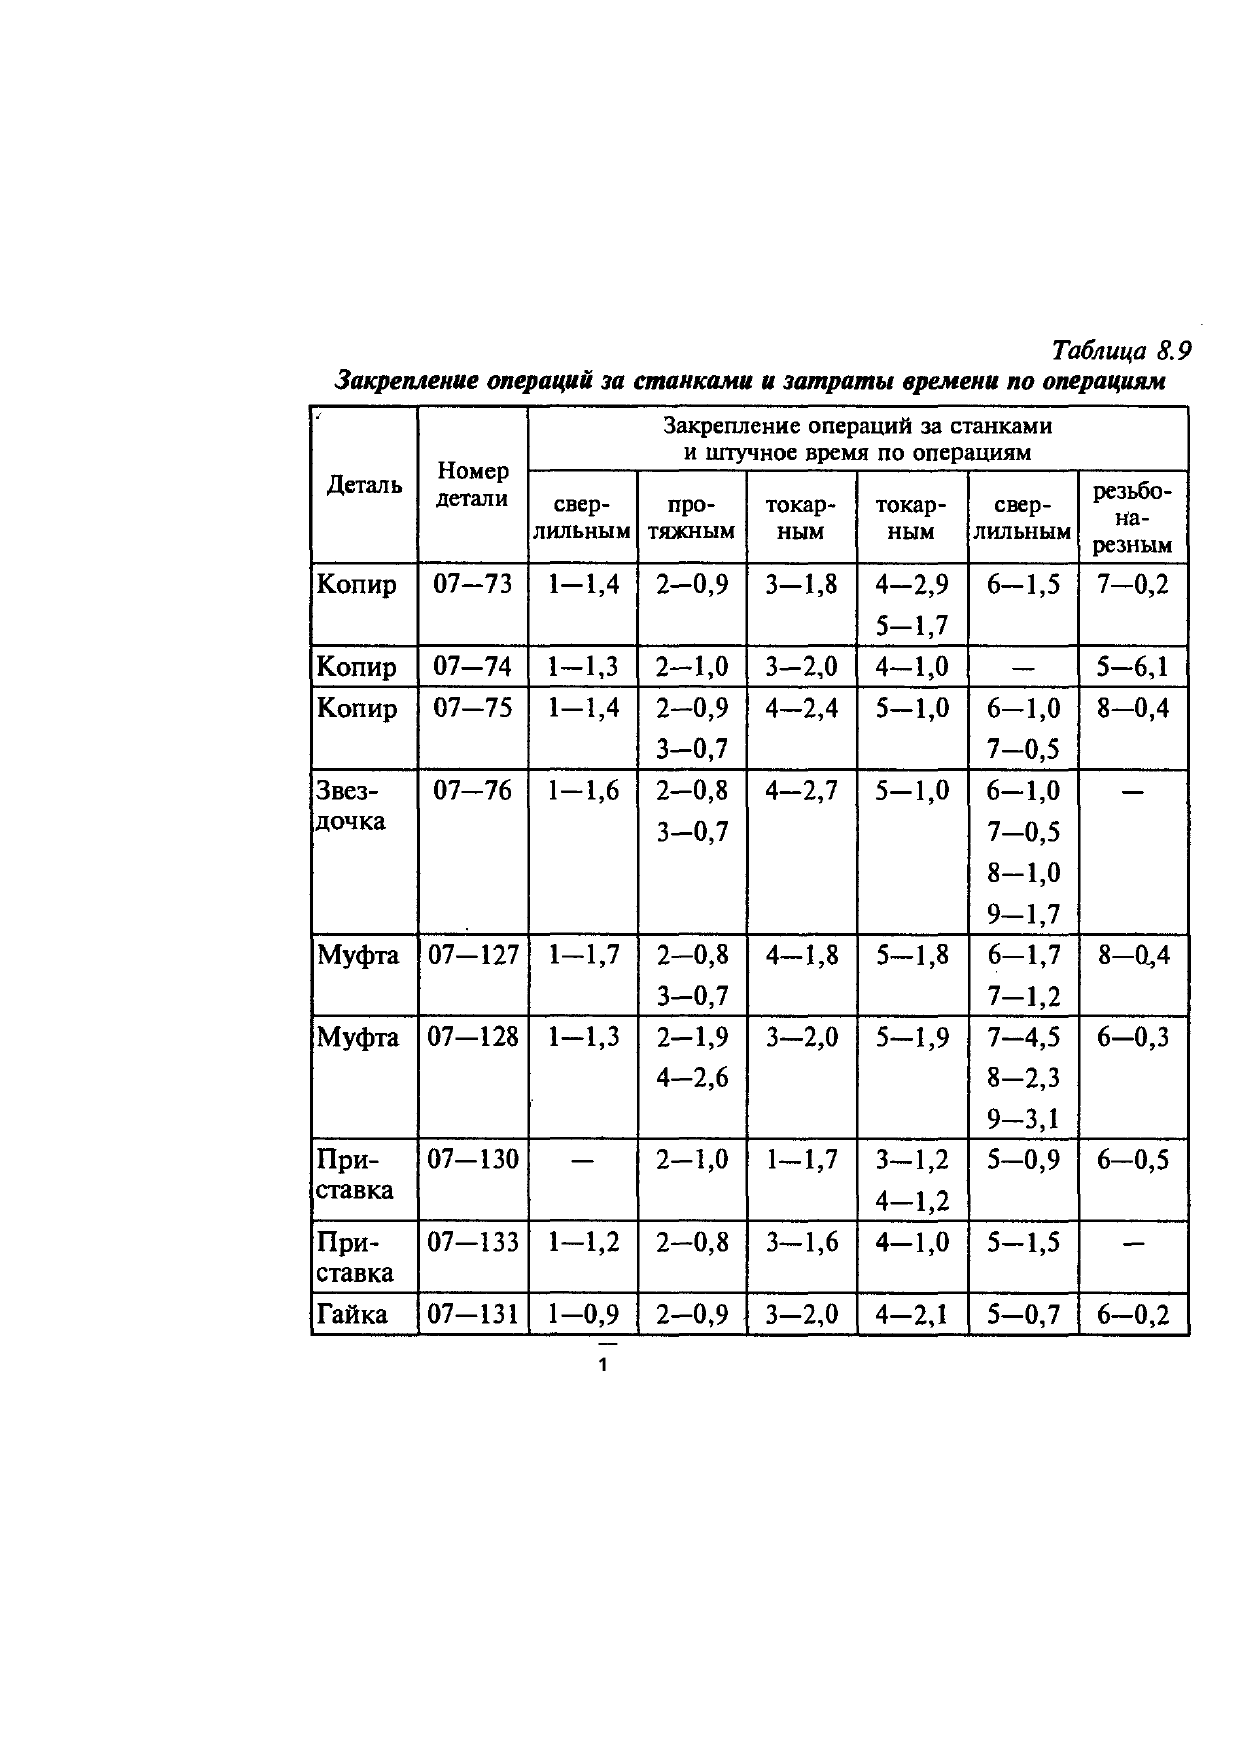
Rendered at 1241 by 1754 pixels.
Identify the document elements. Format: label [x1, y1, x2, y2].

picture [280, 305, 1221, 1343]
